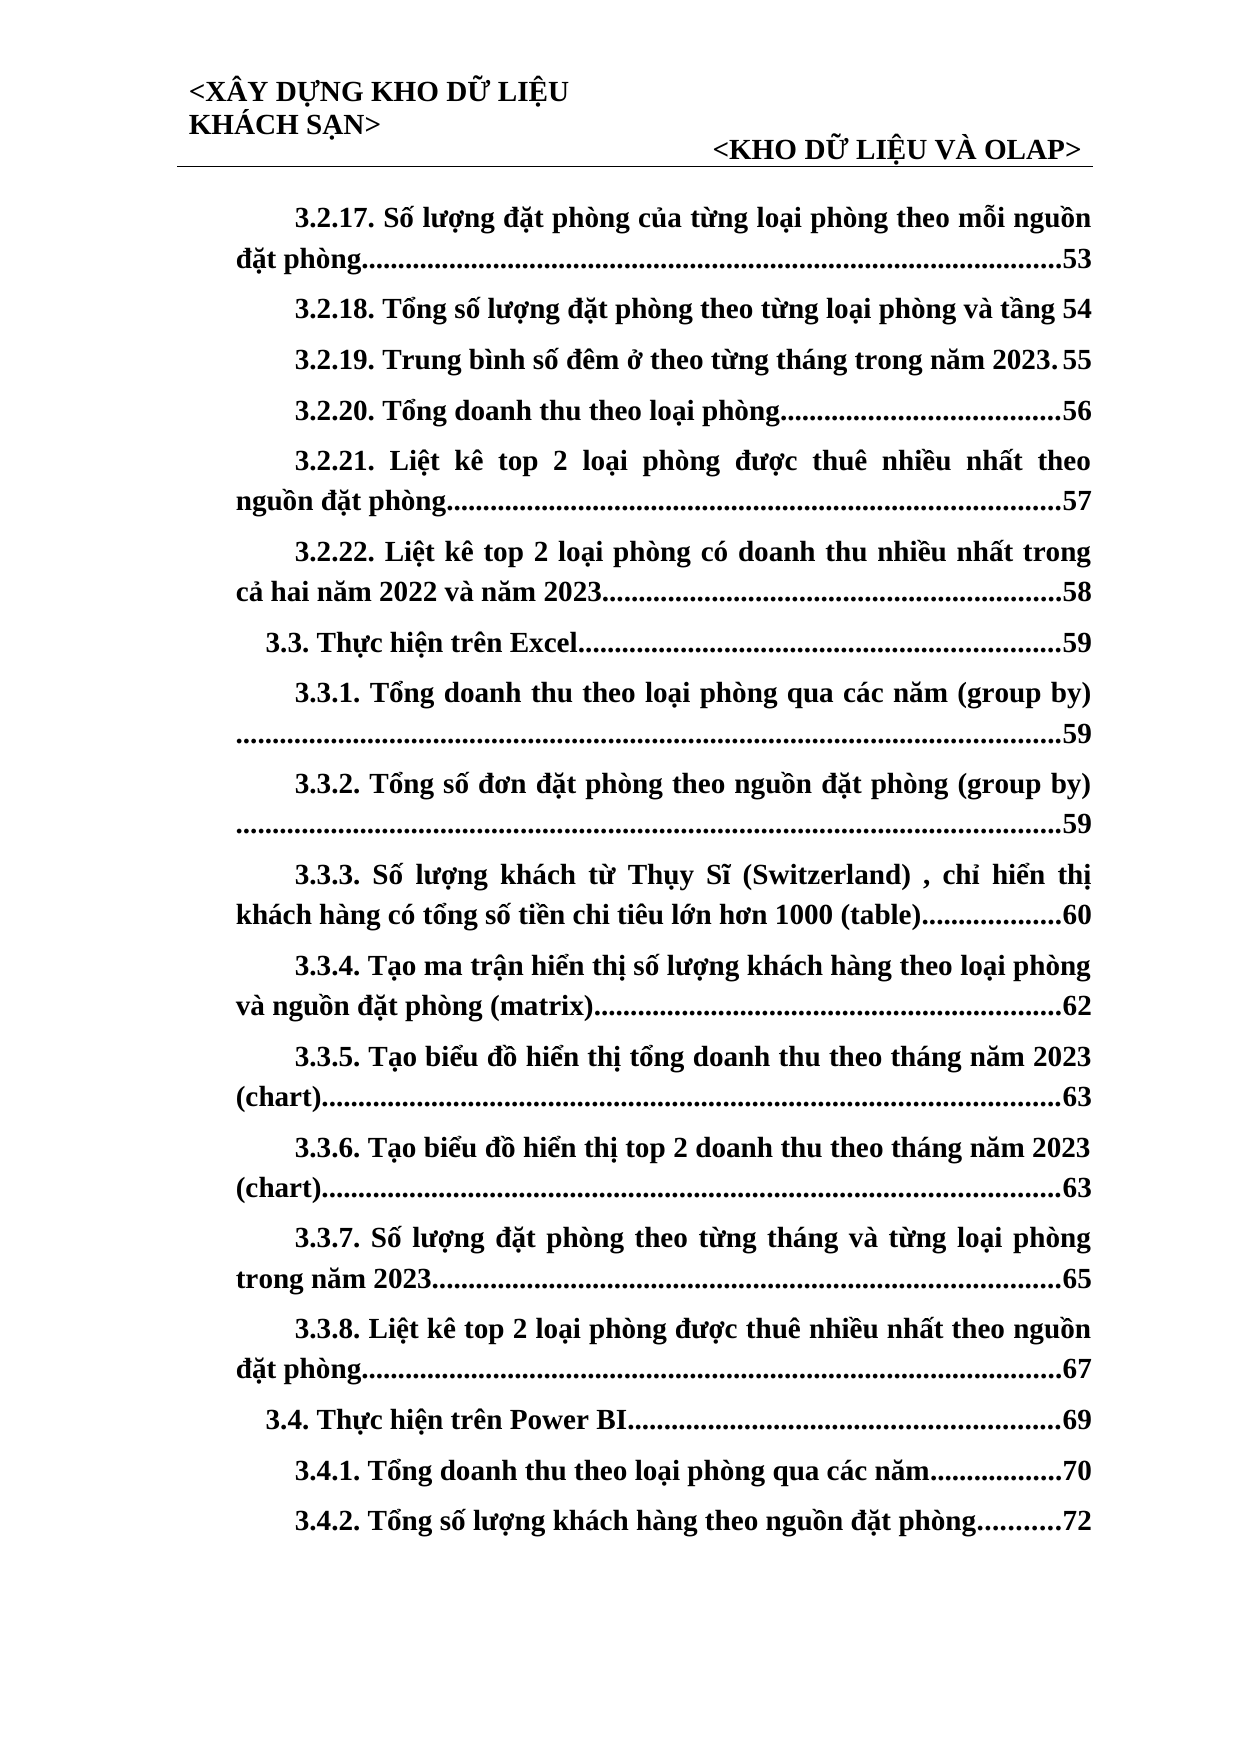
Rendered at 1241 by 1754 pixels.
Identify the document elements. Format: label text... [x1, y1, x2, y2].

text 3.3.2. Tổng số đơn đặt phòng theo nguồn đặt phòng (group by) 59 [236, 766, 1092, 840]
text 3.3.6. Tạo biểu đồ hiển thị top 2 doanh thu theo tháng năm 2023 (chart) 63 [236, 1130, 1092, 1203]
text 3.3.1. Tổng doanh thu theo loại phòng qua các năm (group by) 59 [236, 676, 1092, 749]
text 3.3.8. Liệt kê top 2 loại phòng được thuê nhiều nhất theo nguồn đặt phòng 67 [236, 1311, 1092, 1385]
text 3.2.19. Trung bình số đêm ở theo từng tháng trong năm 2023 55 [236, 342, 1092, 376]
text 3.4. Thực hiện trên Power BI 69 [206, 1402, 1092, 1436]
text 3.2.17. Số lượng đặt phòng của từng loại phòng theo mỗi nguồn đặt phòng 53 [236, 201, 1092, 274]
text 3.4.2. Tổng số lượng khách hàng theo nguồn đặt phòng 72 [236, 1503, 1092, 1537]
text 3.2.21. Liệt kê top 2 loại phòng được thuê nhiều nhất theo nguồn đặt phòng 57 [236, 443, 1092, 517]
text 3.4.1. Tổng doanh thu theo loại phòng qua các năm 70 [236, 1453, 1092, 1486]
text 3.3. Thực hiện trên Excel 59 [206, 625, 1092, 658]
text 3.2.18. Tổng số lượng đặt phòng theo từng loại phòng và tầng 54 [236, 291, 1092, 325]
text 3.2.20. Tổng doanh thu theo loại phòng 56 [236, 393, 1092, 426]
text 3.2.22. Liệt kê top 2 loại phòng có doanh thu nhiều nhất trong cả hai năm 2022 và năm 2023 58 [236, 534, 1092, 608]
text 3.3.4. Tạo ma trận hiển thị số lượng khách hàng theo loại phòng và nguồn đặt phòng (matrix) 62 [236, 948, 1092, 1022]
text 3.3.3. Số lượng khách từ Thụy Sĩ (Switzerland) , chỉ hiển thị khách hàng có tổng số tiền chi tiêu lớn hơn 1000 (table) 60 [236, 857, 1092, 931]
text 3.3.7. Số lượng đặt phòng theo từng tháng và từng loại phòng trong năm 2023 65 [236, 1221, 1092, 1294]
text 3.3.5. Tạo biểu đồ hiển thị tổng doanh thu theo tháng năm 2023 (chart) 63 [236, 1039, 1092, 1113]
